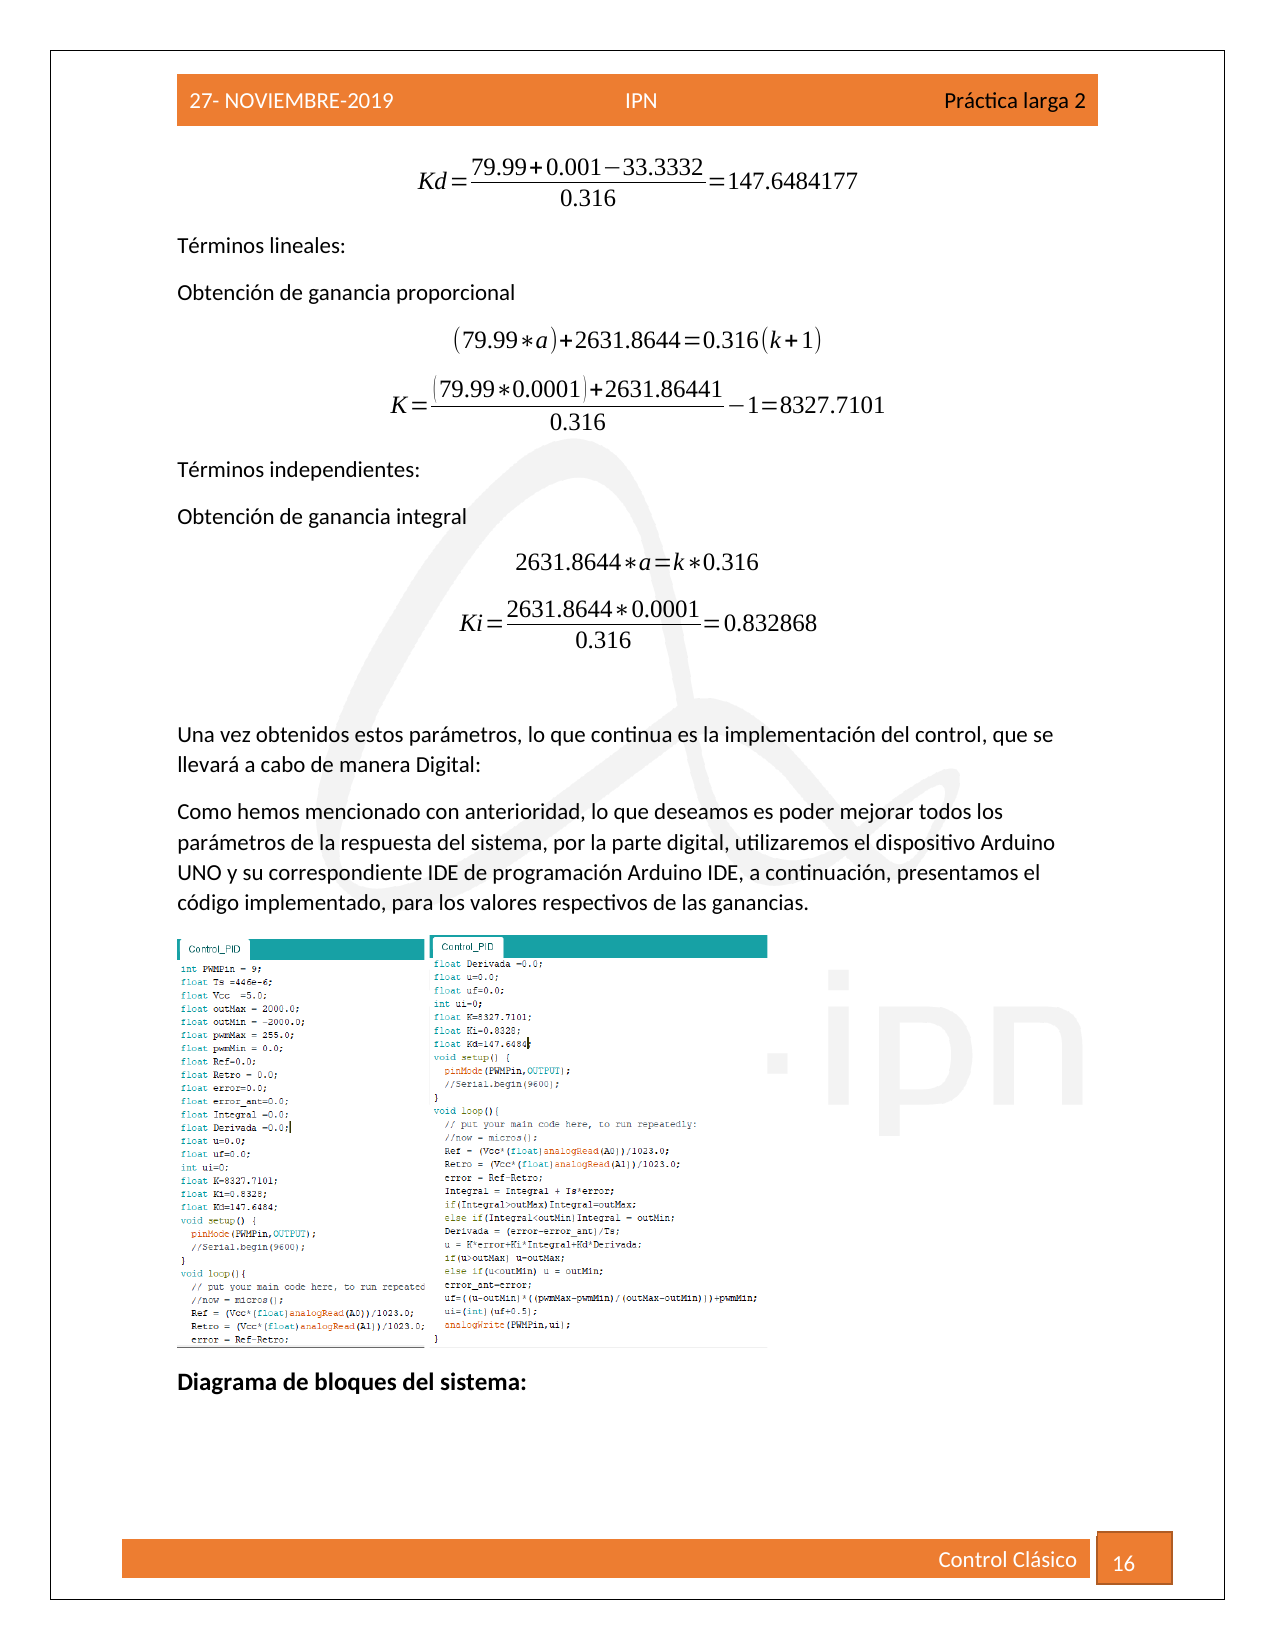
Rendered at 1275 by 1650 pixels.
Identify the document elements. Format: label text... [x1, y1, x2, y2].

text Diagrama de bloques del sistema: [177, 1367, 1098, 1397]
text Obtención de ganancia integral [177, 502, 1098, 530]
text Términos independientes: [177, 455, 1098, 483]
text Obtención de ganancia proporcional [177, 278, 1098, 306]
picture [429, 935, 768, 1348]
text Una vez obtenidos estos parámetros, lo que continua es la implementación del control, que se llevará a cabo de manera Digital: [177, 720, 1098, 778]
text Como hemos mencionado con anterioridad, lo que deseamos es poder mejorar todos los parámetros de la respuesta del sistema, por la parte digital, utilizaremos el dispositivo Arduino UNO y su correspondiente IDE de programación Arduino IDE, a continuación, presentamos el código implementado, para los valores respectivos de las ganancias. [177, 797, 1098, 916]
picture [177, 939, 425, 1348]
text Términos lineales: [177, 232, 1098, 259]
